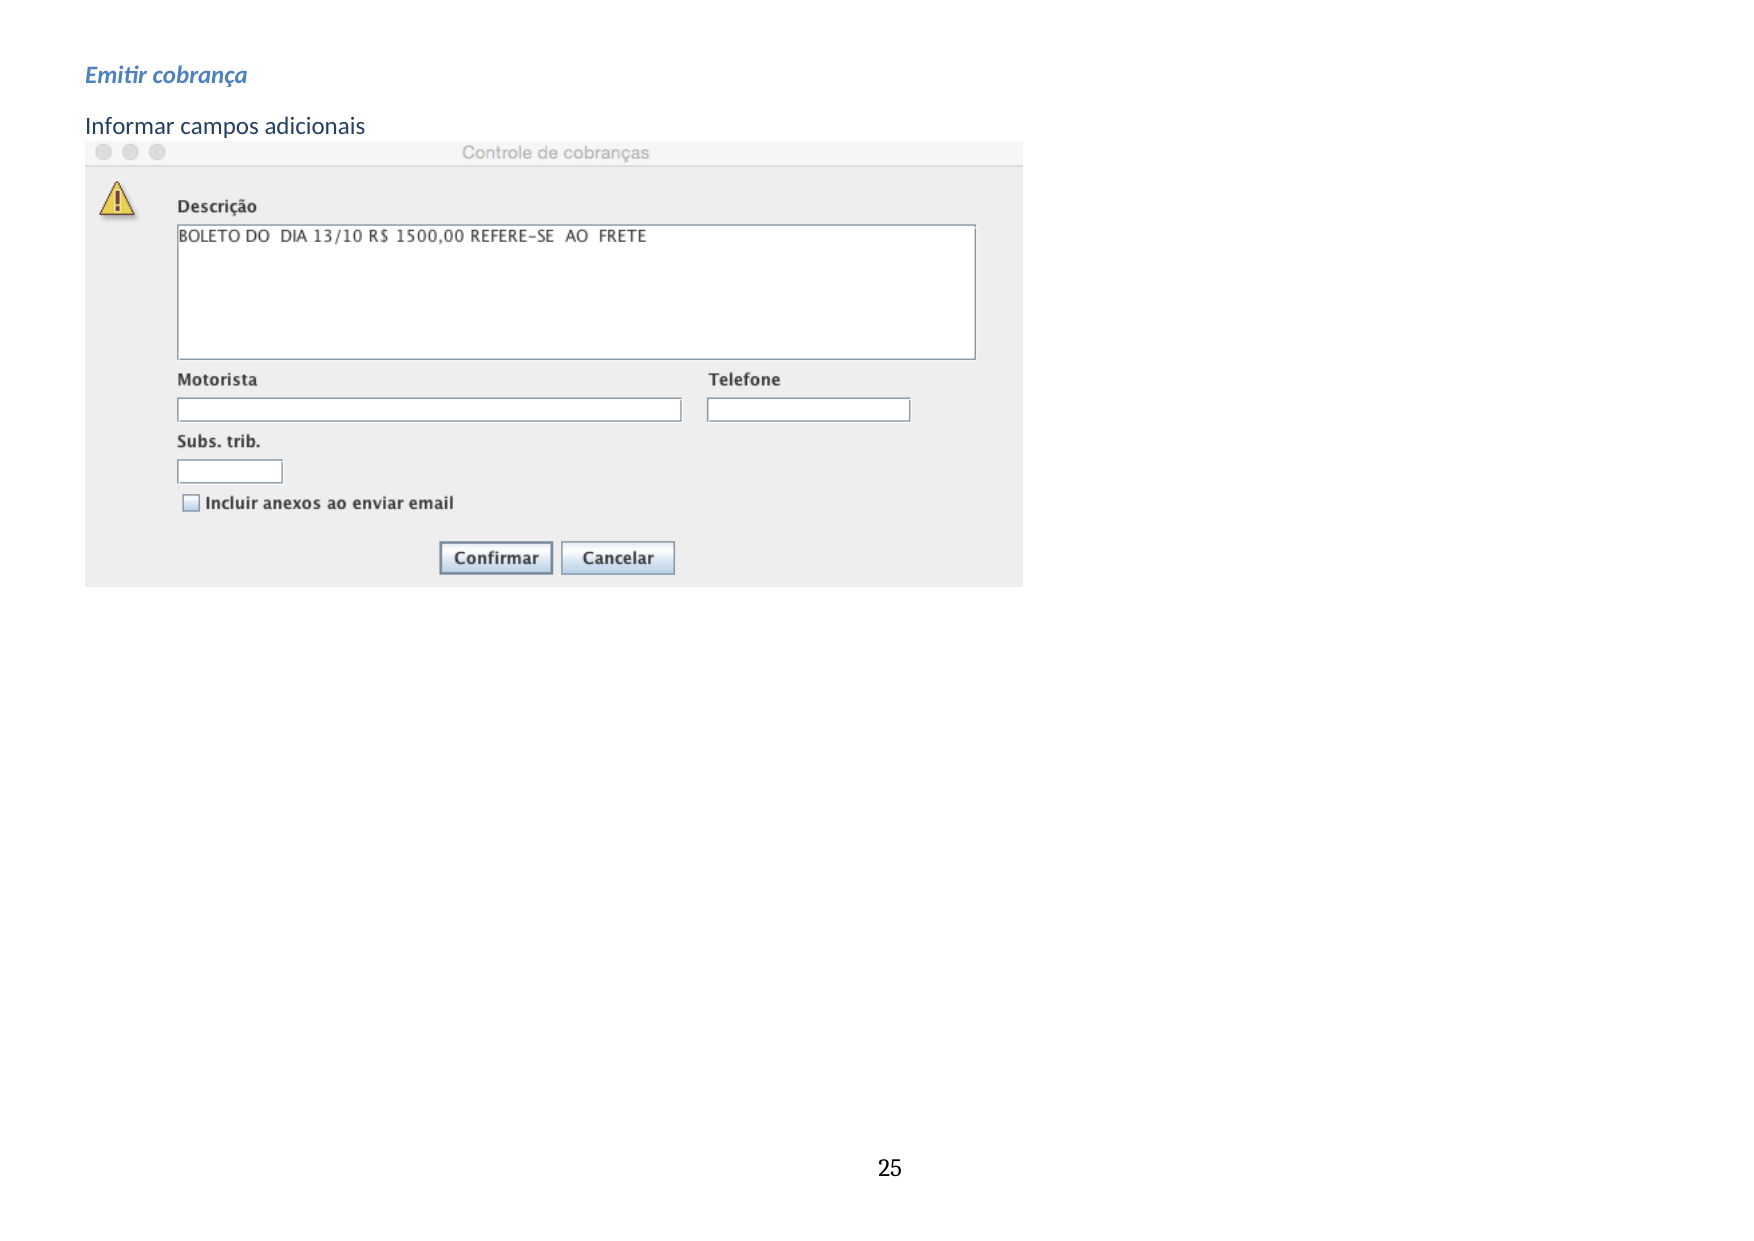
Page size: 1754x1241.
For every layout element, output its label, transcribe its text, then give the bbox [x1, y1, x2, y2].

subtitle Emitir cobrança [85, 59, 1695, 89]
subtitle Informar campos adicionais [85, 110, 1695, 141]
picture [85, 141, 1023, 587]
